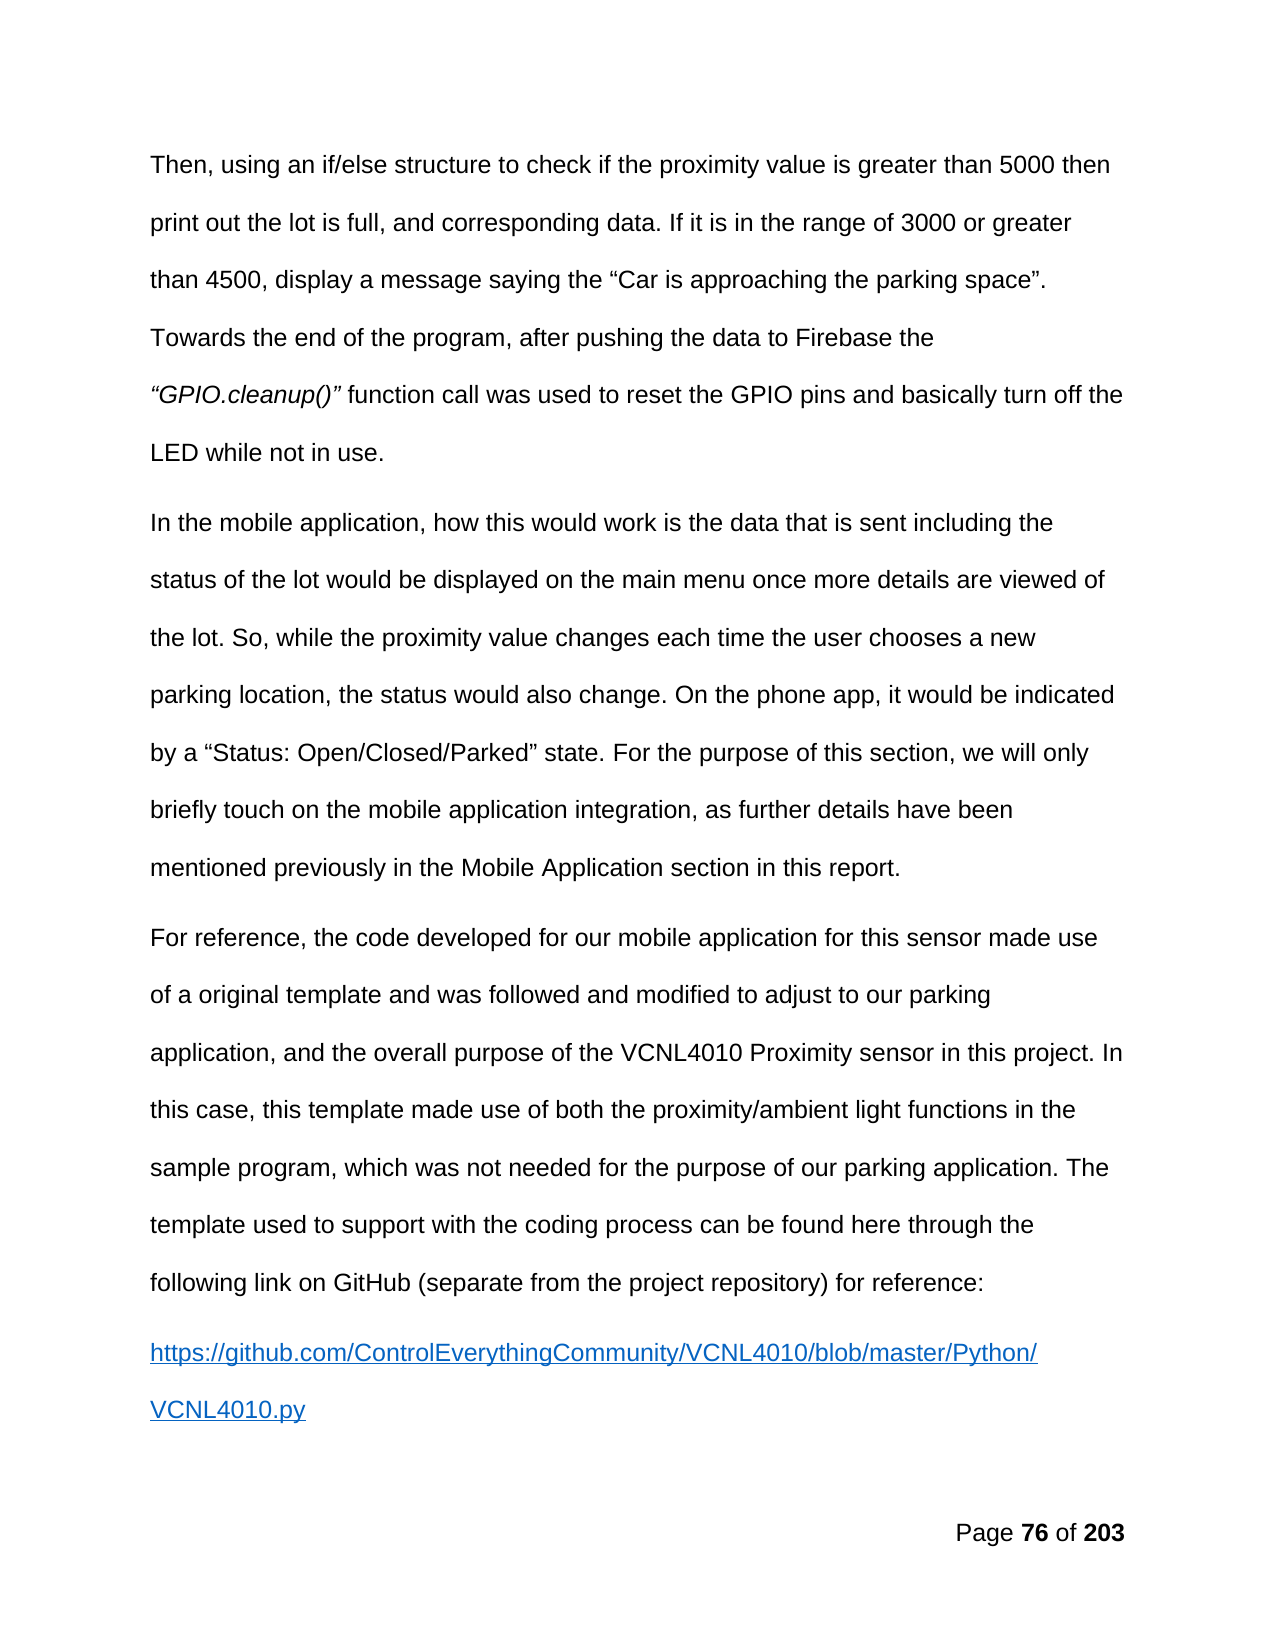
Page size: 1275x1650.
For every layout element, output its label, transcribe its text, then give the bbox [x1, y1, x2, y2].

text https://github.com/ControlEverythingCommunity/VCNL4010/blob/master/Python/VCNL4010.py [150, 1337, 1125, 1424]
text For reference, the code developed for our mobile application for this sensor made use of a original template and was followed and modified to adjust to our parking application, and the overall purpose of the VCNL4010 Proximity sensor in this project. In this case, this template made use of both the proximity/ambient light functions in the sample program, which was not needed for the purpose of our parking application. The template used to support with the coding process can be found here through the following link on GitHub (separate from the project repository) for reference: [150, 922, 1125, 1296]
text In the mobile application, how this would work is the data that is sent including the status of the lot would be displayed on the main menu once more details are viewed of the lot. So, while the proximity value changes each time the user chooses a new parking location, the status would also change. On the phone app, it would be indicated by a “Status: Open/Closed/Parked” state. For the purpose of this section, we will only briefly touch on the mobile application integration, as further details have been mentioned previously in the Mobile Application section in this report. [150, 507, 1125, 881]
text Then, using an if/else structure to check if the proximity value is greater than 5000 then print out the lot is full, and corresponding data. If it is in the range of 3000 or greater than 4500, display a message saying the “Car is approaching the parking space”. Towards the end of the program, after pushing the data to Firebase the “GPIO.cleanup()” function call was used to reset the GPIO pins and basically turn off the LED while not in use. [150, 150, 1125, 466]
